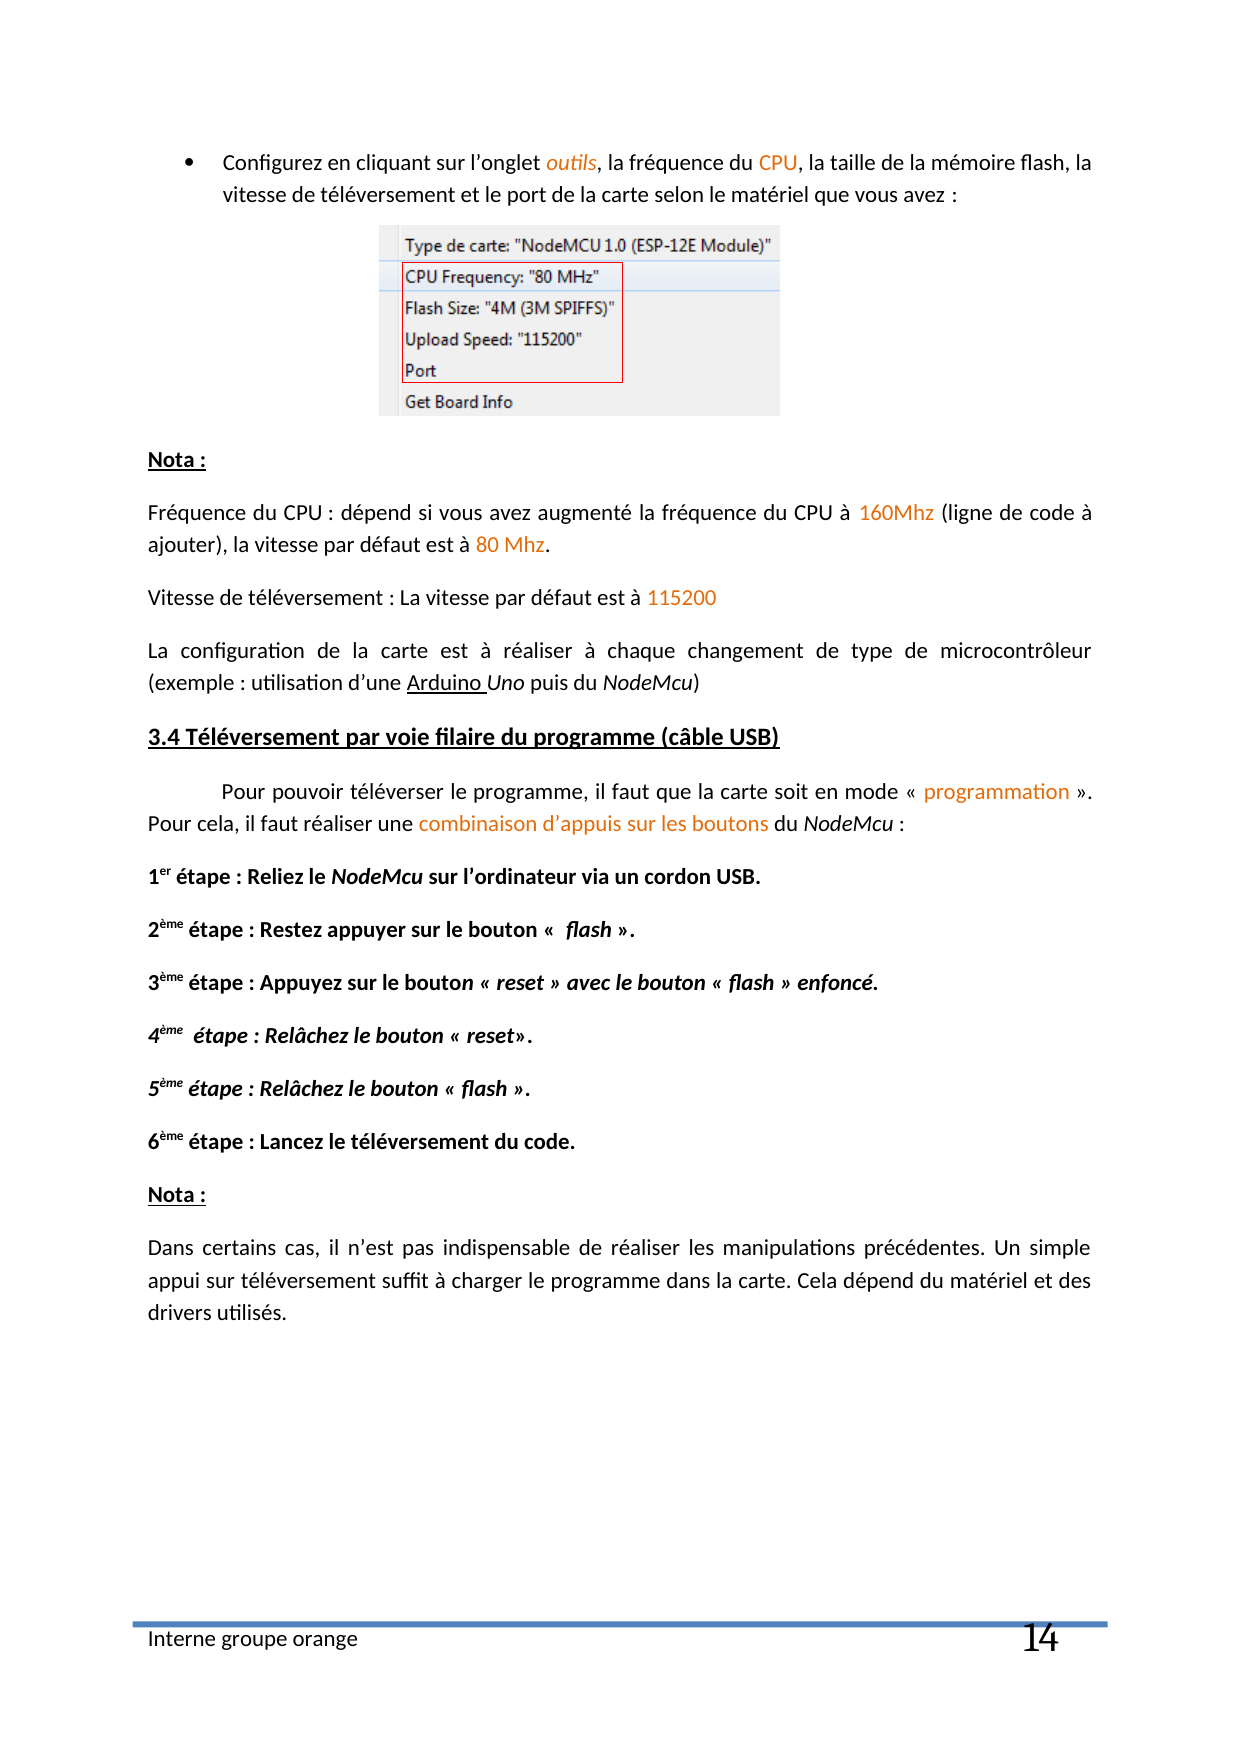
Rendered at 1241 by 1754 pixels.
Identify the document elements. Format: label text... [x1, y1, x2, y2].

text Vitesse de téléversement : La vitesse par défaut est à 115200 [148, 583, 1093, 611]
picture [378, 225, 781, 416]
list Configurez en cliquant sur l’onglet outils, la fréquence du CPU, la taille de la mémoire flash, la vitesse de téléversement et le port de la carte selon le matériel que vous avez : [185, 148, 1093, 208]
text Fréquence du CPU : dépend si vous avez augmenté la fréquence du CPU à 160Mhz (ligne de code à ajouter), la vitesse par défaut est à 80 Mhz. [148, 498, 1093, 558]
text 3.4 Téléversement par voie filaire du programme (câble USB) [148, 721, 1093, 752]
text 6ème étape : Lancez le téléversement du code. [148, 1127, 1093, 1156]
text Nota : [148, 445, 1093, 473]
text 4ème étape : Relâchez le bouton « reset». [148, 1021, 1093, 1049]
text 2ème étape : Restez appuyer sur le bouton « flash ». [148, 915, 1093, 943]
text La configuration de la carte est à réaliser à chaque changement de type de microcontrôleur (exemple : utilisation d’une Arduino Uno puis du NodeMcu) [148, 636, 1093, 696]
text Dans certains cas, il n’est pas indispensable de réaliser les manipulations précédentes. Un simple appui sur téléversement suffit à charger le programme dans la carte. Cela dépend du matériel et des drivers utilisés. [148, 1233, 1093, 1326]
text 1er étape : Reliez le NodeMcu sur l’ordinateur via un cordon USB. [148, 862, 1093, 890]
text 3ème étape : Appuyez sur le bouton « reset » avec le bouton « flash » enfoncé. [148, 968, 1093, 996]
text Nota : [148, 1181, 1093, 1208]
text 5ème étape : Relâchez le bouton « flash ». [148, 1074, 1093, 1102]
text Pour pouvoir téléverser le programme, il faut que la carte soit en mode « programmation ». Pour cela, il faut réaliser une combinaison d’appuis sur les boutons du NodeMcu : [148, 777, 1093, 837]
